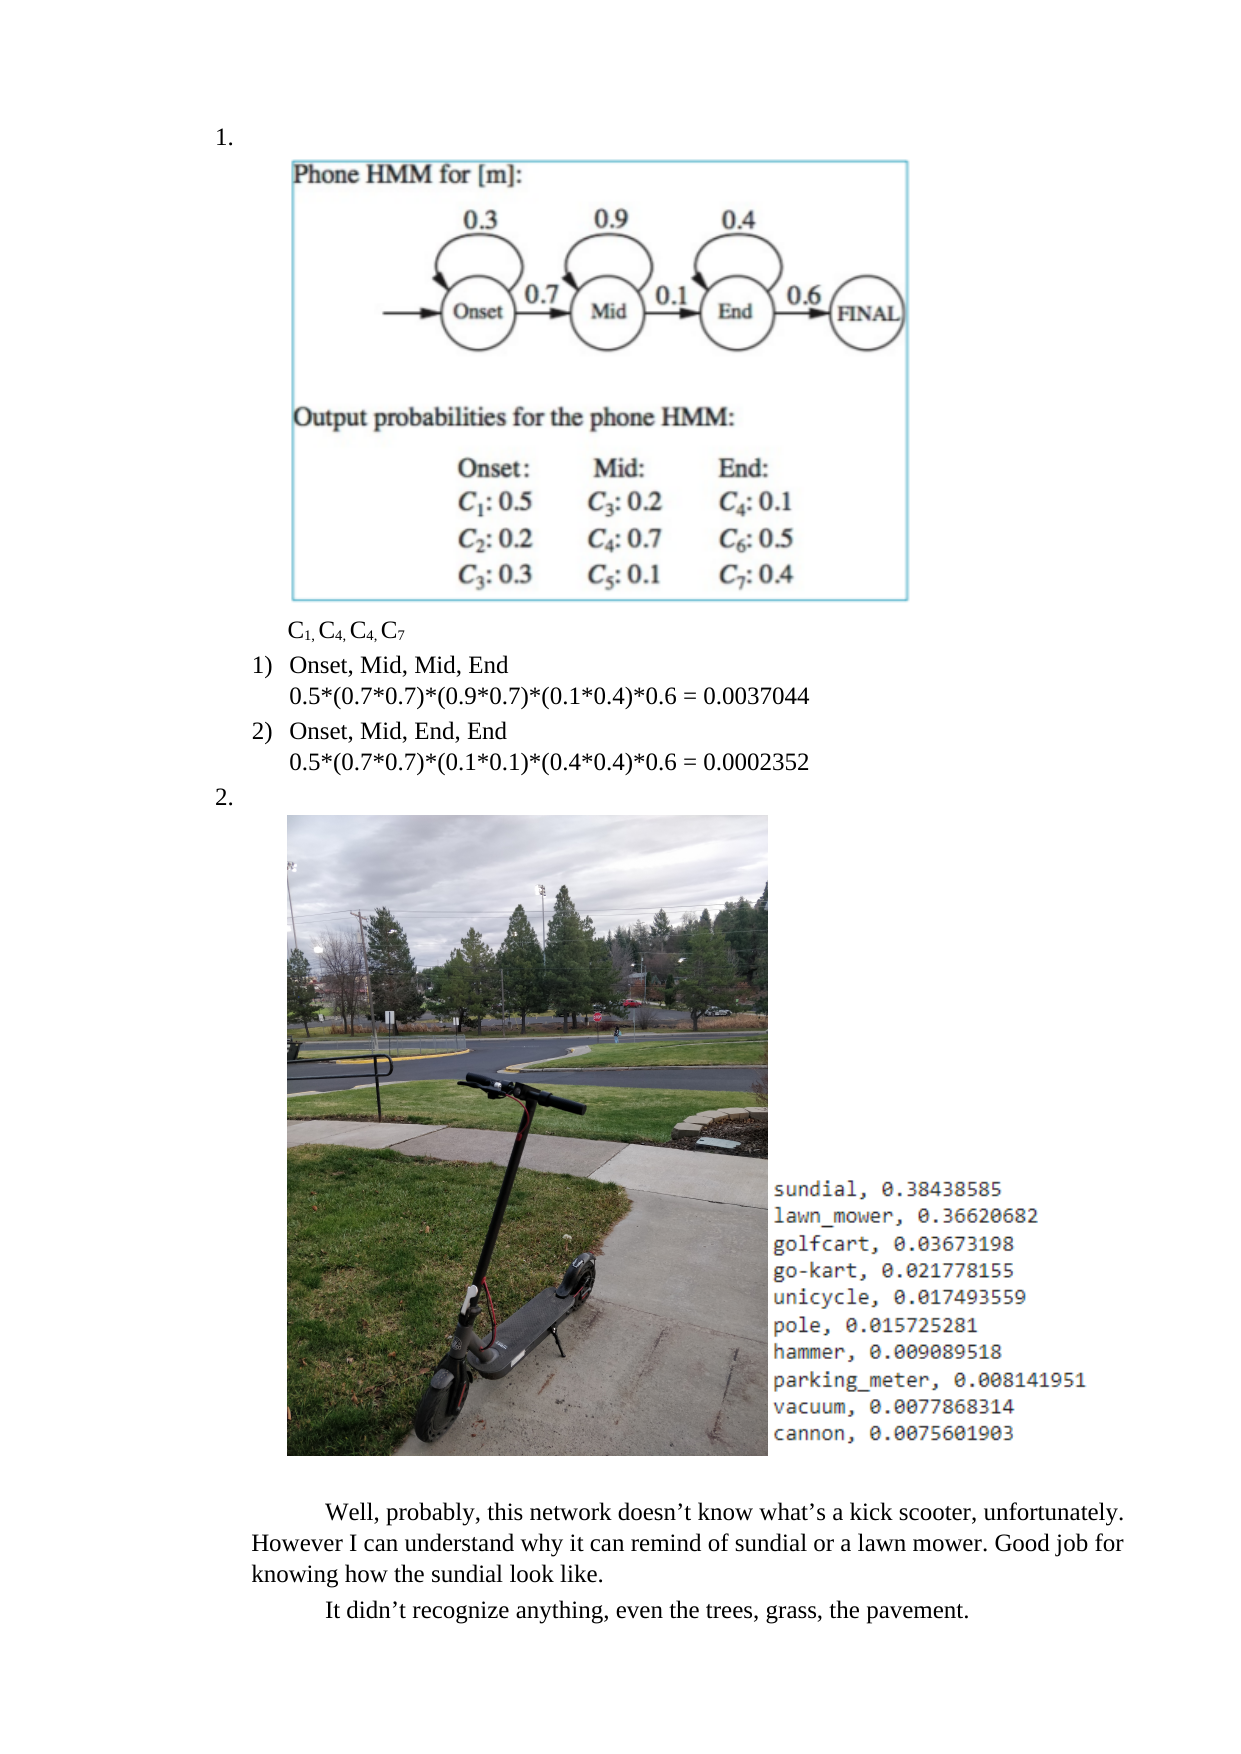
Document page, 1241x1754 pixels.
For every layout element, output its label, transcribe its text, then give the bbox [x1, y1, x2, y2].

picture [287, 815, 1096, 1456]
picture [287, 155, 916, 609]
list Onset, Mid, Mid, End 0.5*(0.7*0.7)*(0.9*0.7)*(0.1*0.4)*0.6 = 0.0037044 [252, 650, 1152, 710]
text C1, C4, C4, C7 [251, 615, 1152, 643]
list Onset, Mid, End, End 0.5*(0.7*0.7)*(0.1*0.1)*(0.4*0.4)*0.6 = 0.0002352 [252, 716, 1152, 776]
text Well, probably, this network doesn’t know what’s a kick scooter, unfortunately. However I can understand why it can remind of sundial or a lawn mower. Good job for knowing how the sundial look like. [251, 1497, 1152, 1588]
text It didn’t recognize anything, even the trees, grass, the pavement. [251, 1595, 1152, 1623]
